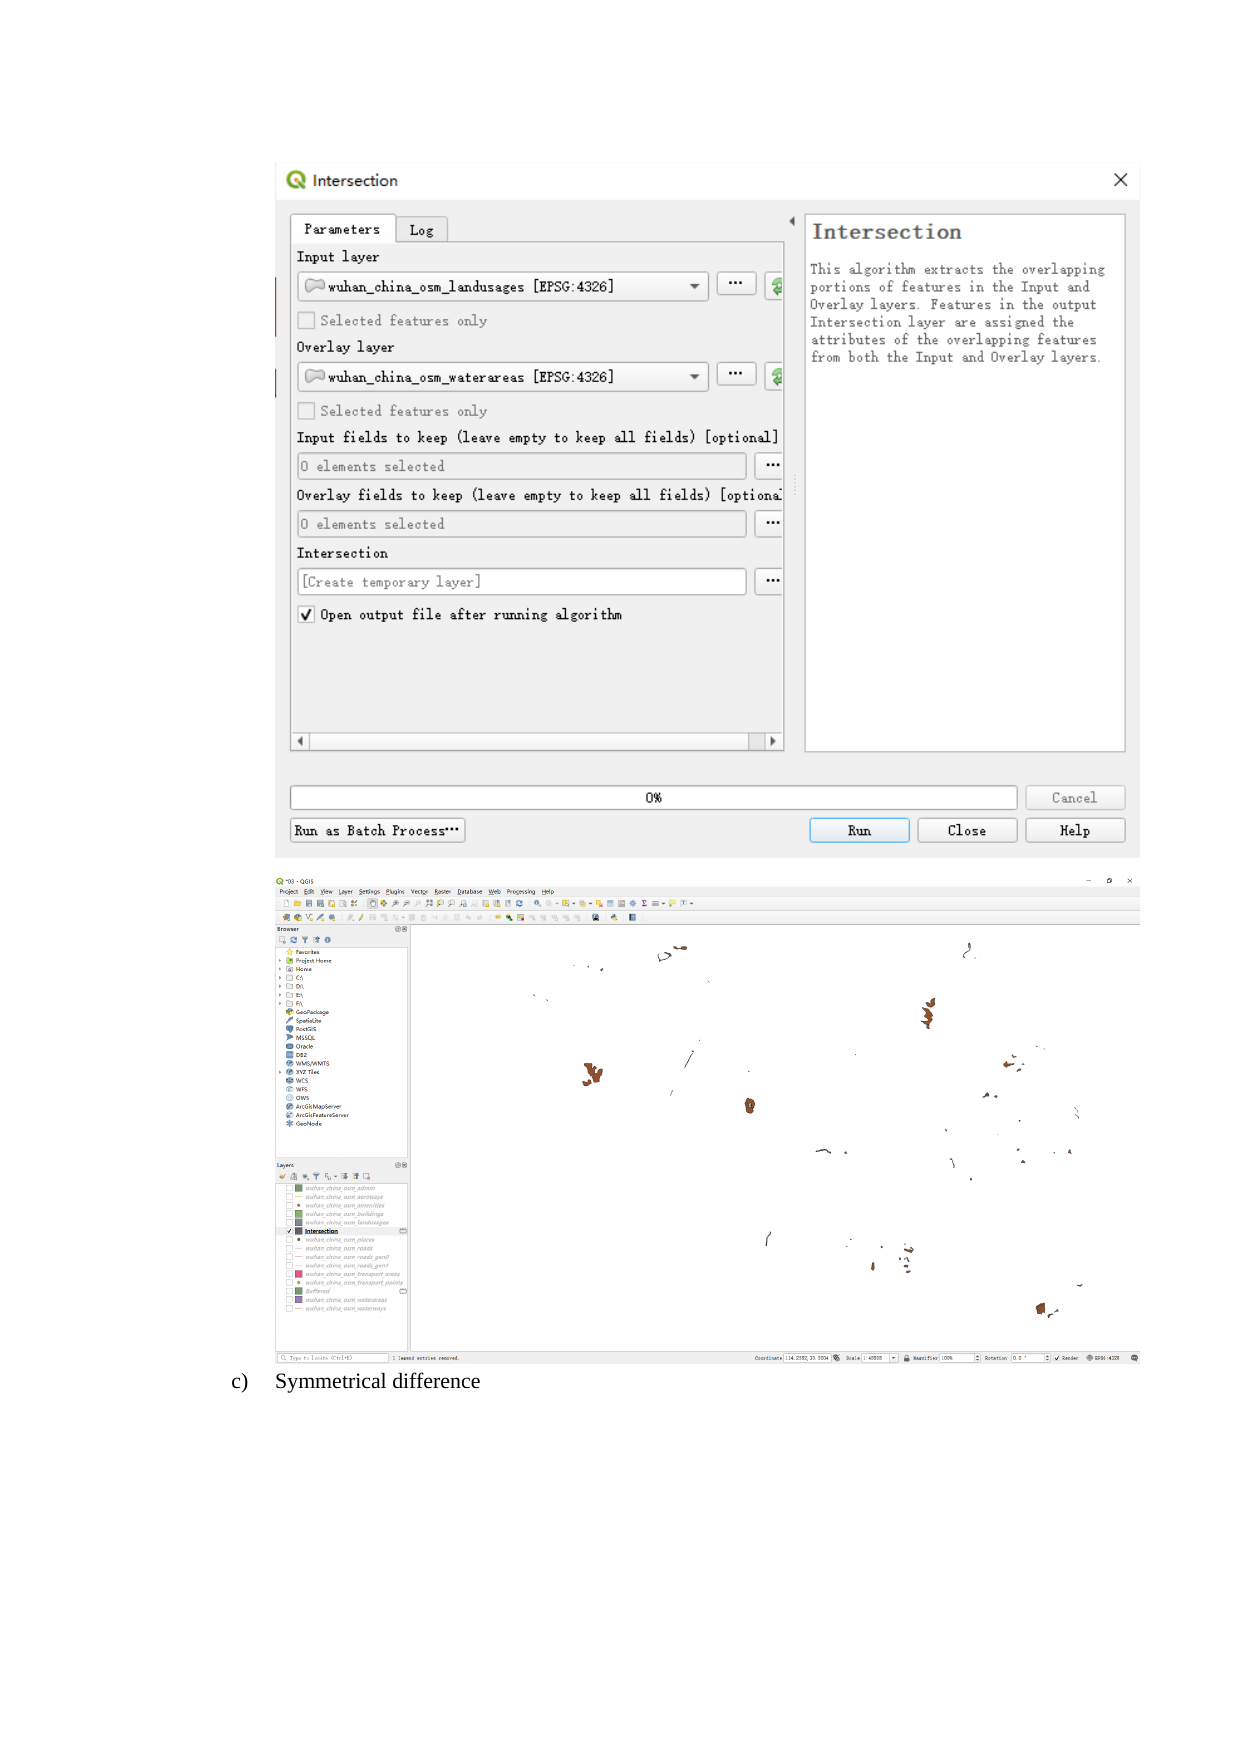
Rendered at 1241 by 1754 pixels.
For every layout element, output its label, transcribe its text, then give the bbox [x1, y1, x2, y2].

picture [275, 162, 1141, 858]
picture [275, 877, 1141, 1364]
list Symmetrical difference [231, 1364, 1053, 1397]
